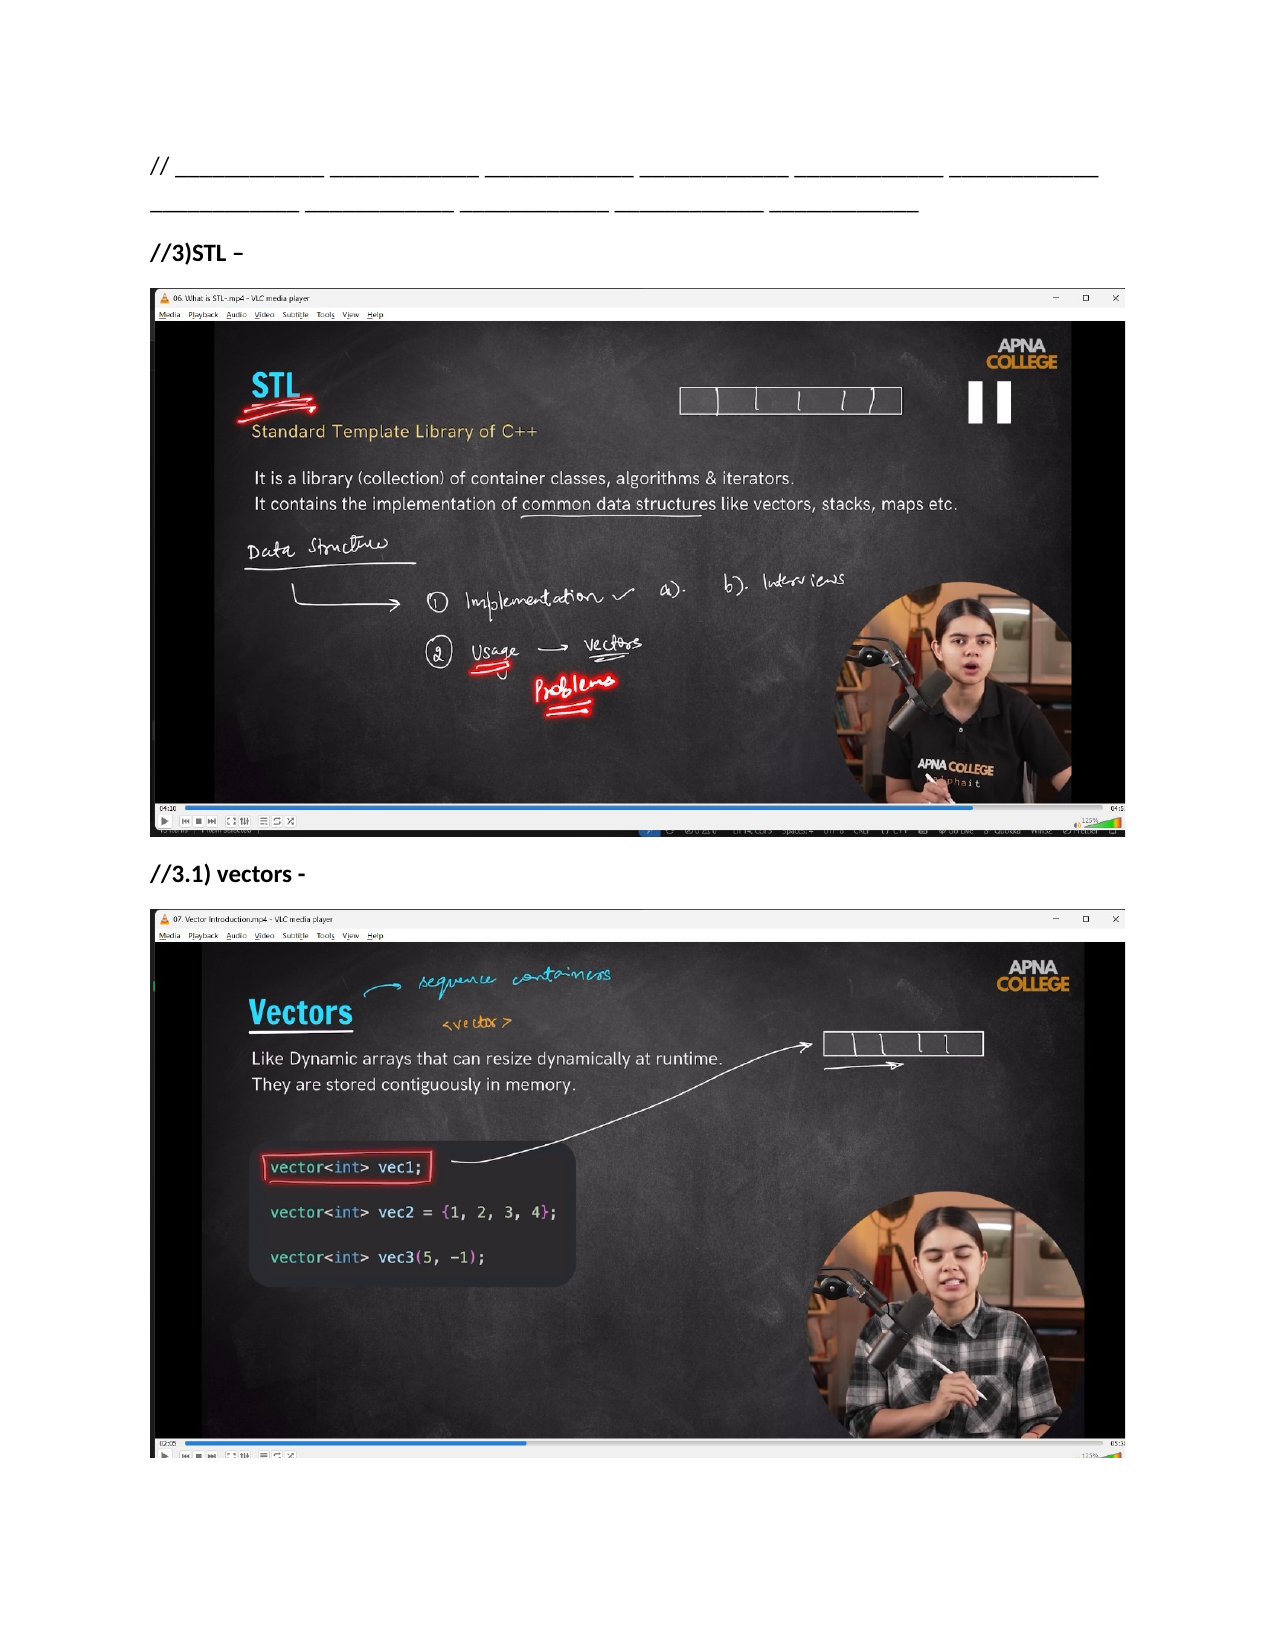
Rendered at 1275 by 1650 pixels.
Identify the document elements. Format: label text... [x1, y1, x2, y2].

text // ____________ ____________ ____________ ____________ ____________ ____________ ____________ ____________ ____________ ____________ ____________ [150, 150, 1125, 216]
picture [150, 288, 1125, 837]
picture [150, 909, 1125, 1458]
text //3.1) vectors - [150, 858, 1125, 888]
text //3)STL – [150, 237, 1125, 267]
